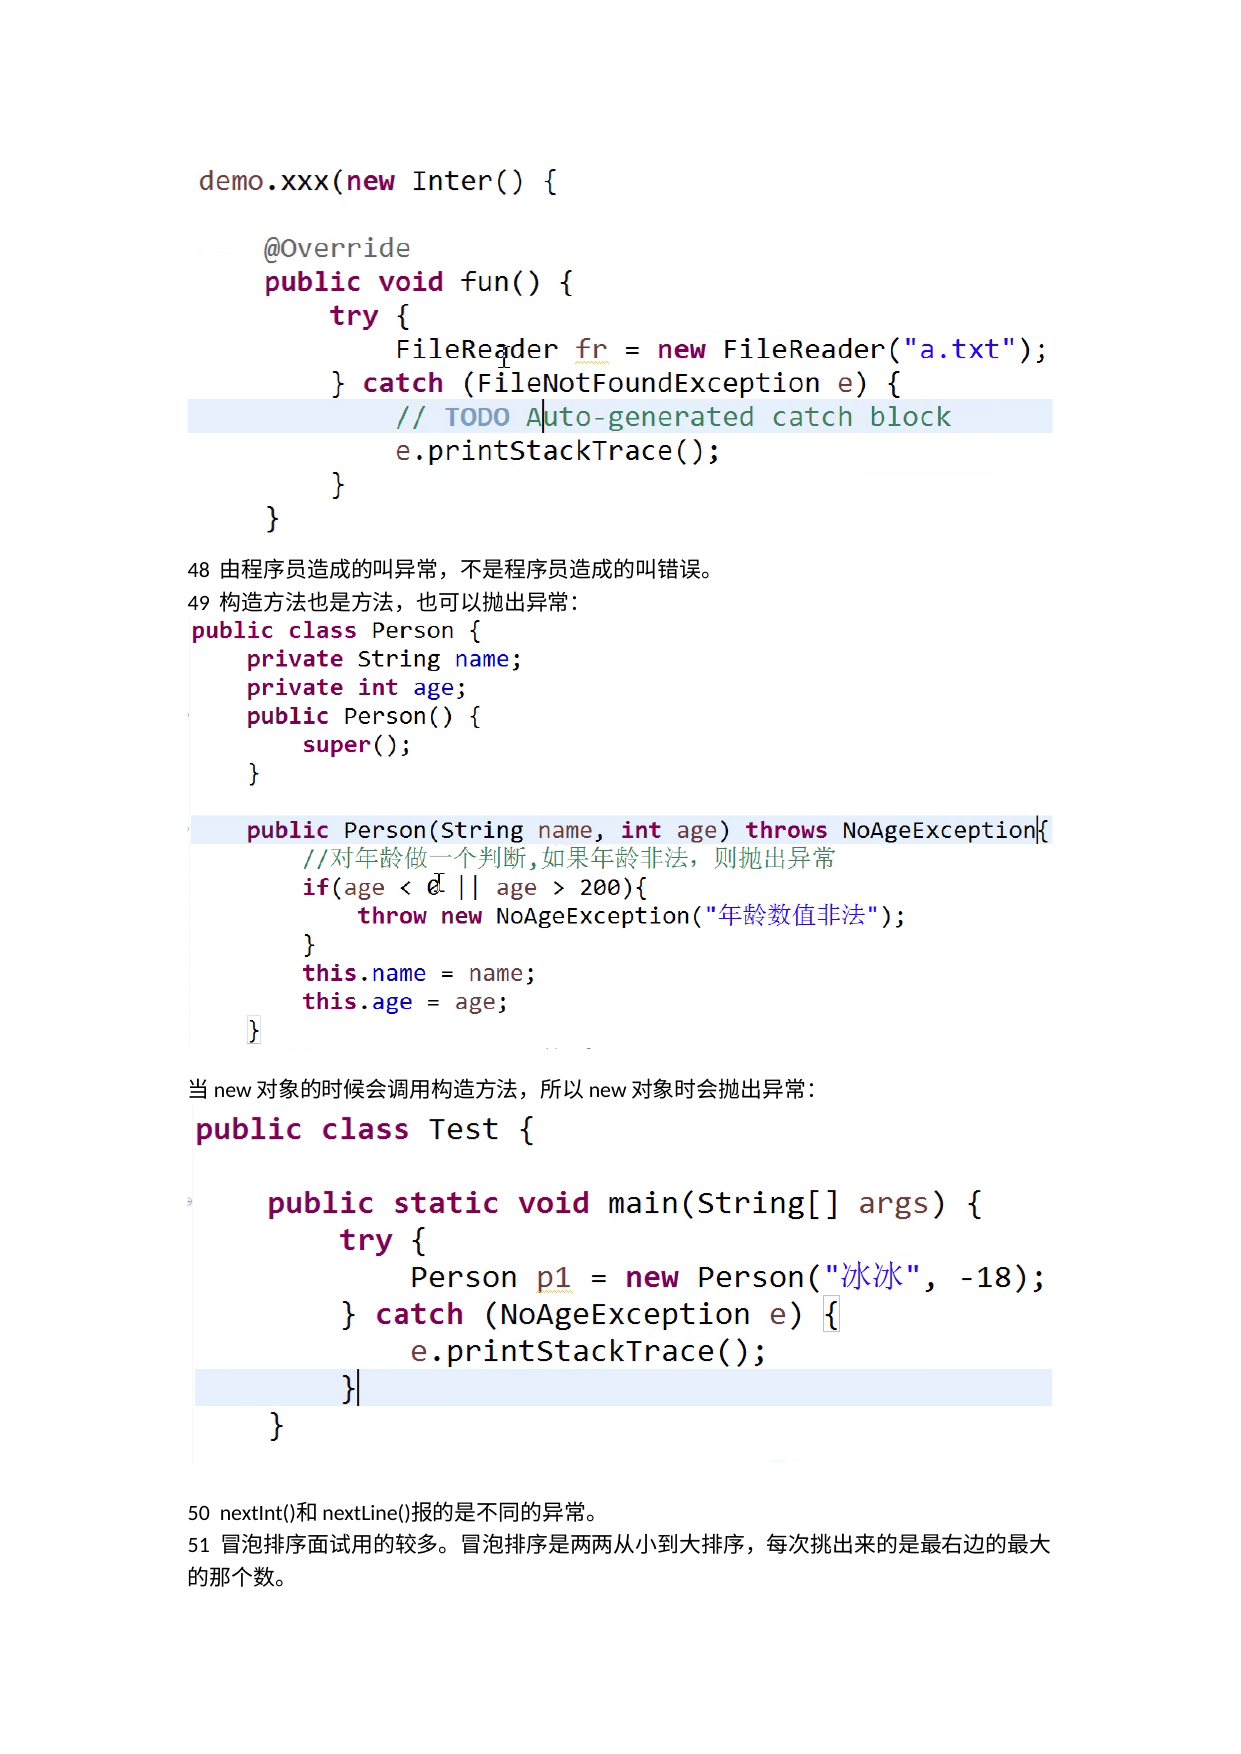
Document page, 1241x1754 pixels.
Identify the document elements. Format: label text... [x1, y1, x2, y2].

text 50 nextInt()和nextLine()报的是不同的异常。 [187, 1494, 1053, 1527]
text 51 冒泡排序面试用的较多。冒泡排序是两两从小到大排序，每次挑出来的是最右边的最大的那个数。 [187, 1527, 1053, 1592]
text 49 构造方法也是方法，也可以抛出异常： [187, 584, 1053, 617]
picture [187, 162, 1053, 533]
picture [187, 617, 1053, 1049]
text 48 由程序员造成的叫异常，不是程序员造成的叫错误。 [187, 552, 1053, 584]
text 当new对象的时候会调用构造方法，所以new对象时会抛出异常： [187, 1072, 1053, 1104]
picture [187, 1104, 1053, 1464]
